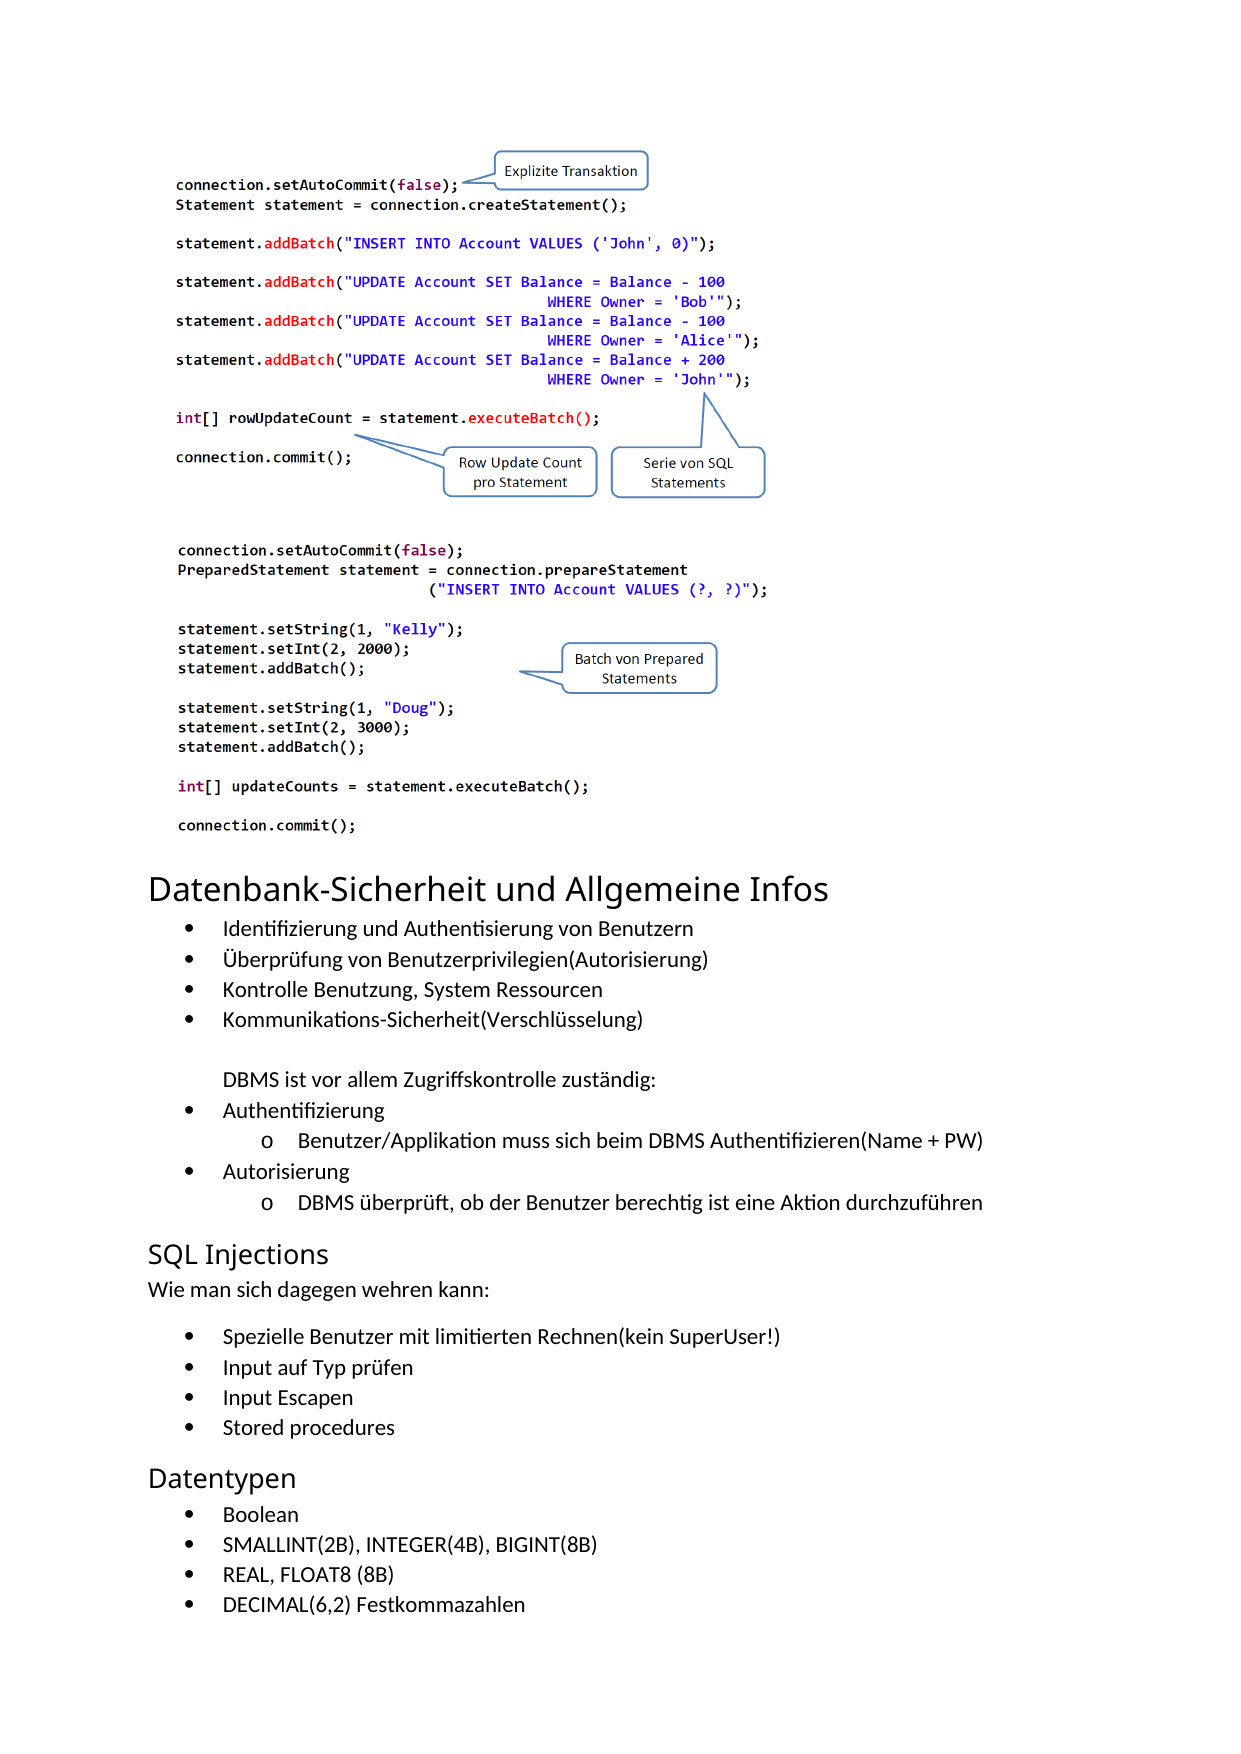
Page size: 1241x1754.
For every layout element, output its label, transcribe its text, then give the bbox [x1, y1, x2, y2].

list Boolean [185, 1500, 1093, 1528]
subtitle Datentypen [148, 1460, 1093, 1497]
list DECIMAL(6,2) Festkommazahlen [185, 1590, 1093, 1618]
list SMALLINT(2B), INTEGER(4B), BIGINT(8B) [185, 1530, 1093, 1558]
list Authentifizierung [185, 1096, 1093, 1124]
list Stored procedures [185, 1413, 1093, 1441]
list Identifizierung und Authentisierung von Benutzern [185, 914, 1093, 943]
text Wie man sich dagegen wehren kann: [148, 1276, 1093, 1304]
list Kommunikations-Sicherheit(Verschlüsselung) [185, 1005, 1093, 1033]
list REAL, FLOAT8 (8B) [185, 1560, 1093, 1588]
list Input auf Typ prüfen [185, 1353, 1093, 1381]
list DBMS überprüft, ob der Benutzer berechtig ist eine Aktion durchzuführen [260, 1188, 1093, 1217]
list Spezielle Benutzer mit limitierten Rechnen(kein SuperUser!) [185, 1322, 1093, 1351]
list Kontrolle Benutzung, System Ressourcen [185, 975, 1093, 1003]
list Autorisierung [185, 1157, 1093, 1186]
list Benutzer/Applikation muss sich beim DBMS Authentifizieren(Name + PW) [260, 1126, 1093, 1155]
subtitle SQL Injections [148, 1236, 1093, 1273]
list DBMS ist vor allem Zugriffskontrolle zuständig: [223, 1066, 1093, 1094]
list Input Escapen [185, 1383, 1093, 1411]
list Überprüfung von Benutzerprivilegien(Autorisierung) [185, 945, 1093, 973]
subtitle Datenbank-Sicherheit und Allgemeine Infos [148, 866, 1093, 911]
